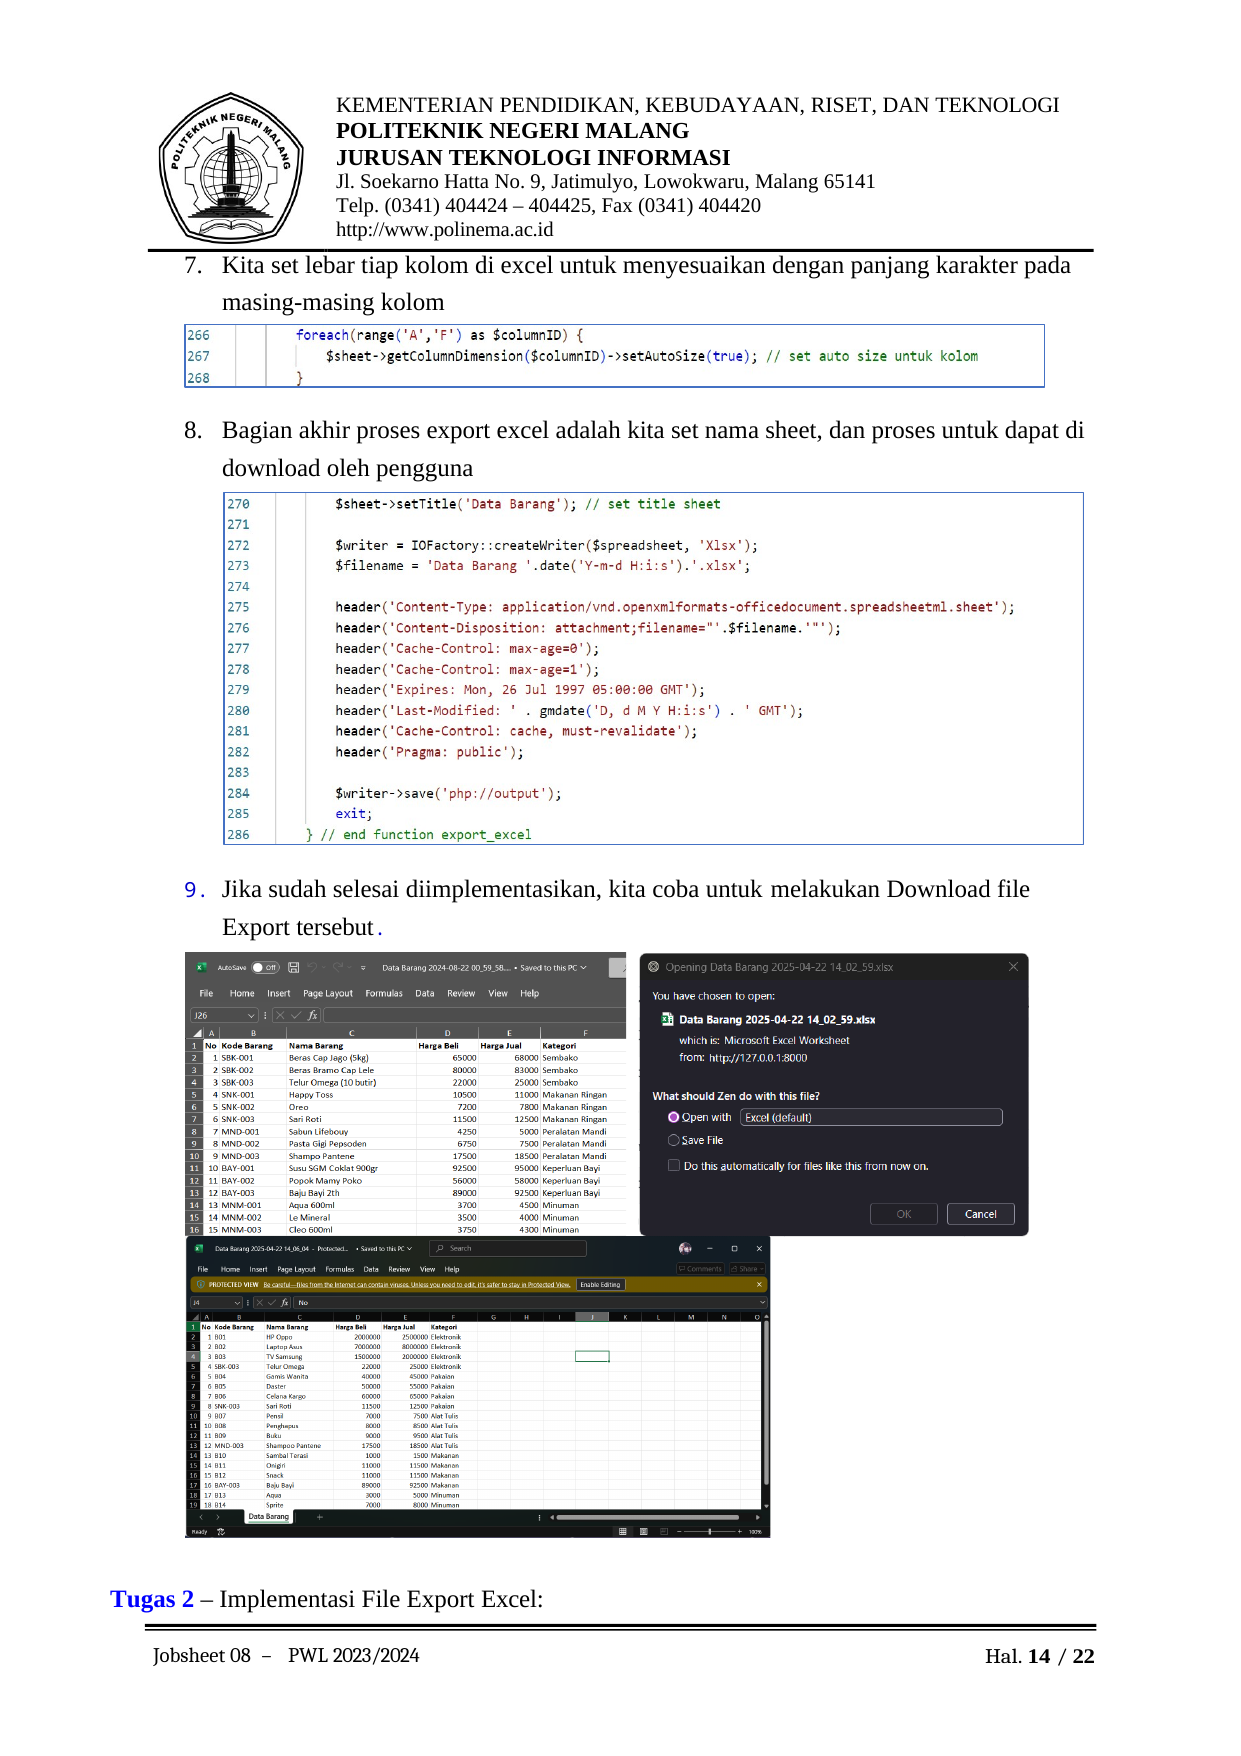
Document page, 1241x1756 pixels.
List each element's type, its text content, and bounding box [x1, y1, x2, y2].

list Jika sudah selesai diimplementasikan, kita coba untuk melakukan Download file Export tersebut. [184, 502, 1094, 942]
picture [185, 951, 1029, 1538]
picture [158, 92, 304, 244]
list Bagian akhir proses export excel adalah kita set nama sheet, dan proses untuk dapat di download oleh pengguna [184, 416, 1094, 482]
picture [187, 325, 978, 386]
picture [227, 493, 1083, 502]
list Kita set lebar tiap kolom di excel untuk menyesuaikan dengan panjang karakter pada masing-masing kolom [184, 250, 1093, 316]
text Tugas 2 – Implementasi File Export Excel: [110, 1584, 1107, 1613]
